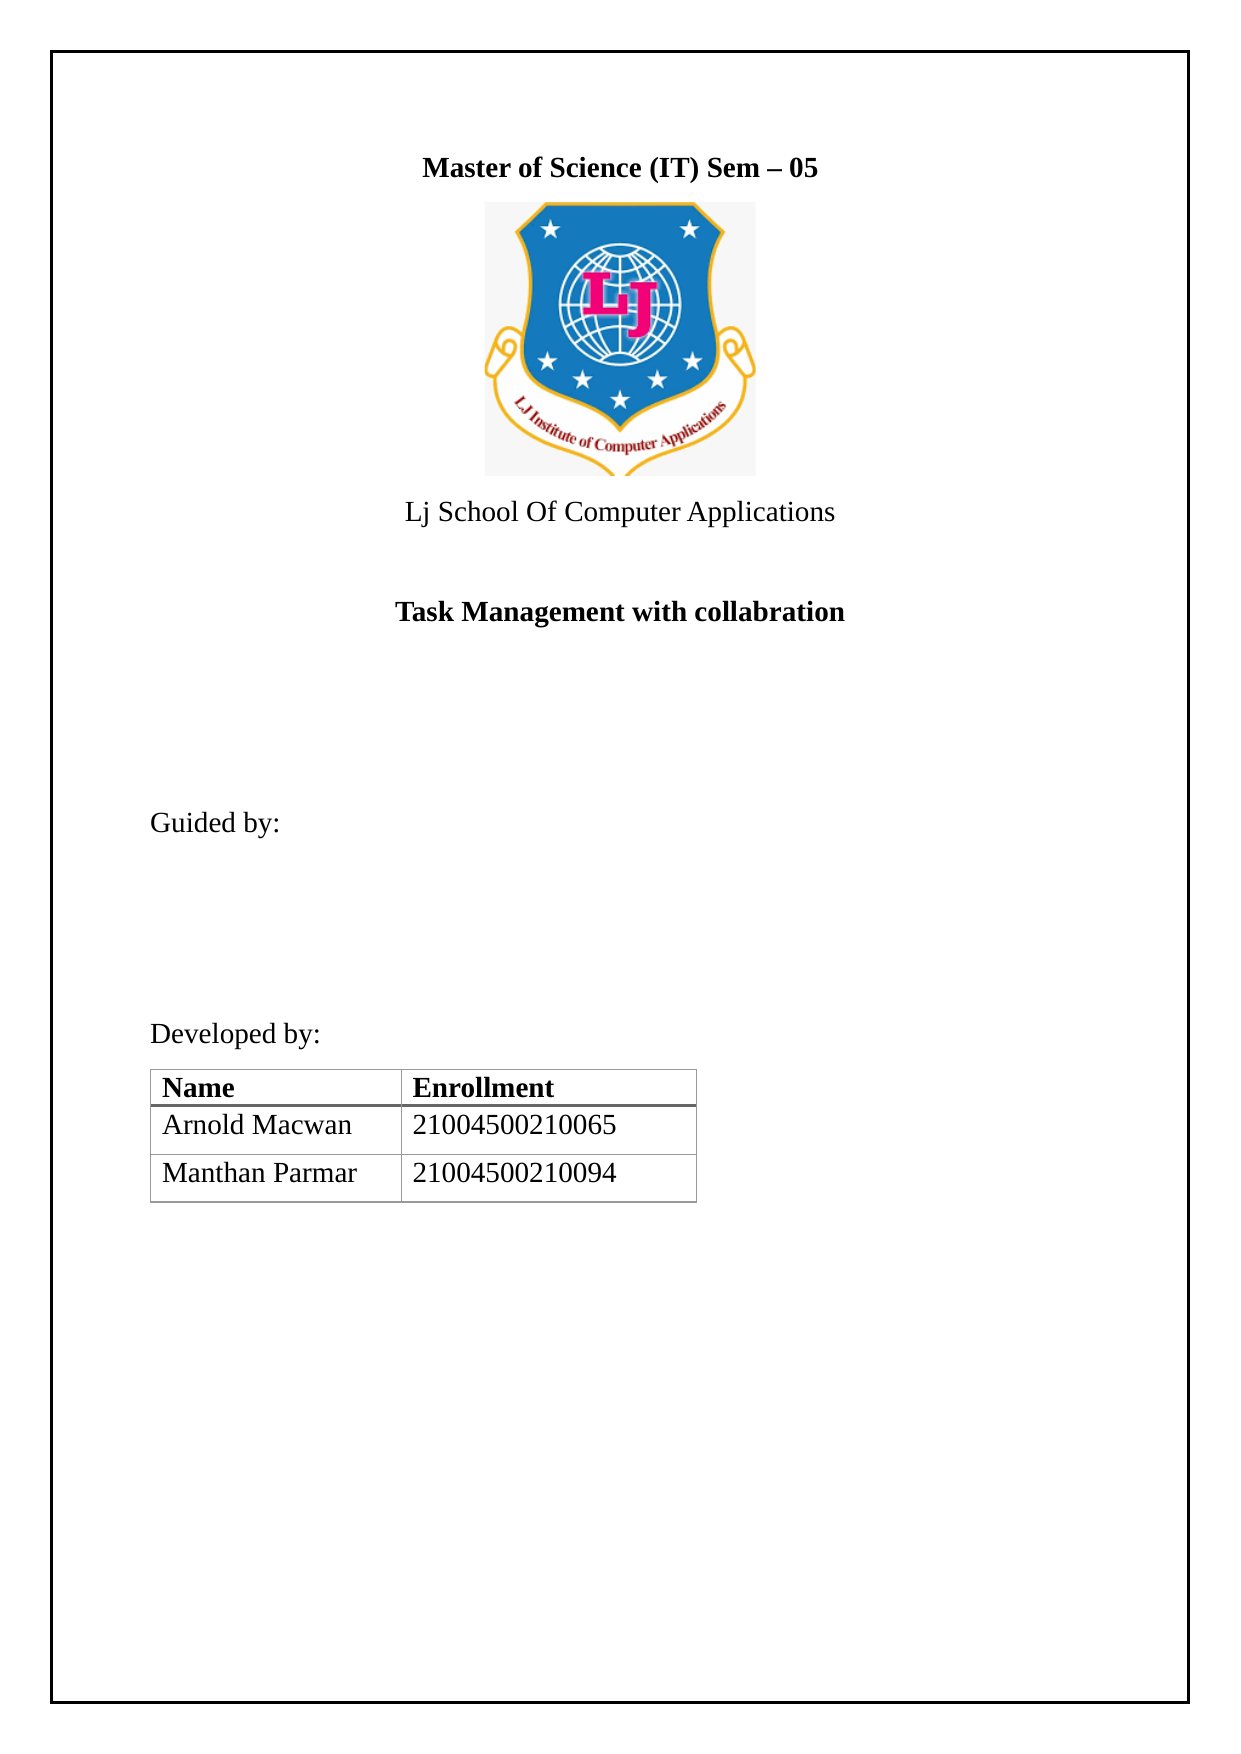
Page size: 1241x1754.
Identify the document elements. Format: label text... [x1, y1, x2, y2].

table_header Enrollment [402, 1070, 696, 1104]
table_cell 21004500210065 [402, 1107, 696, 1154]
text Lj School Of Computer Applications [150, 494, 1090, 527]
table_header Name [151, 1070, 401, 1104]
table_cell Arnold Macwan [151, 1107, 401, 1154]
text Guided by: [150, 805, 1090, 839]
text Task Management with collabration [150, 594, 1090, 628]
text Master of Science (IT) Sem – 05 [150, 150, 1090, 183]
text Developed by: [150, 1017, 1090, 1050]
table_cell 21004500210094 [402, 1155, 696, 1201]
picture [484, 202, 756, 476]
table_cell Manthan Parmar [151, 1155, 401, 1201]
